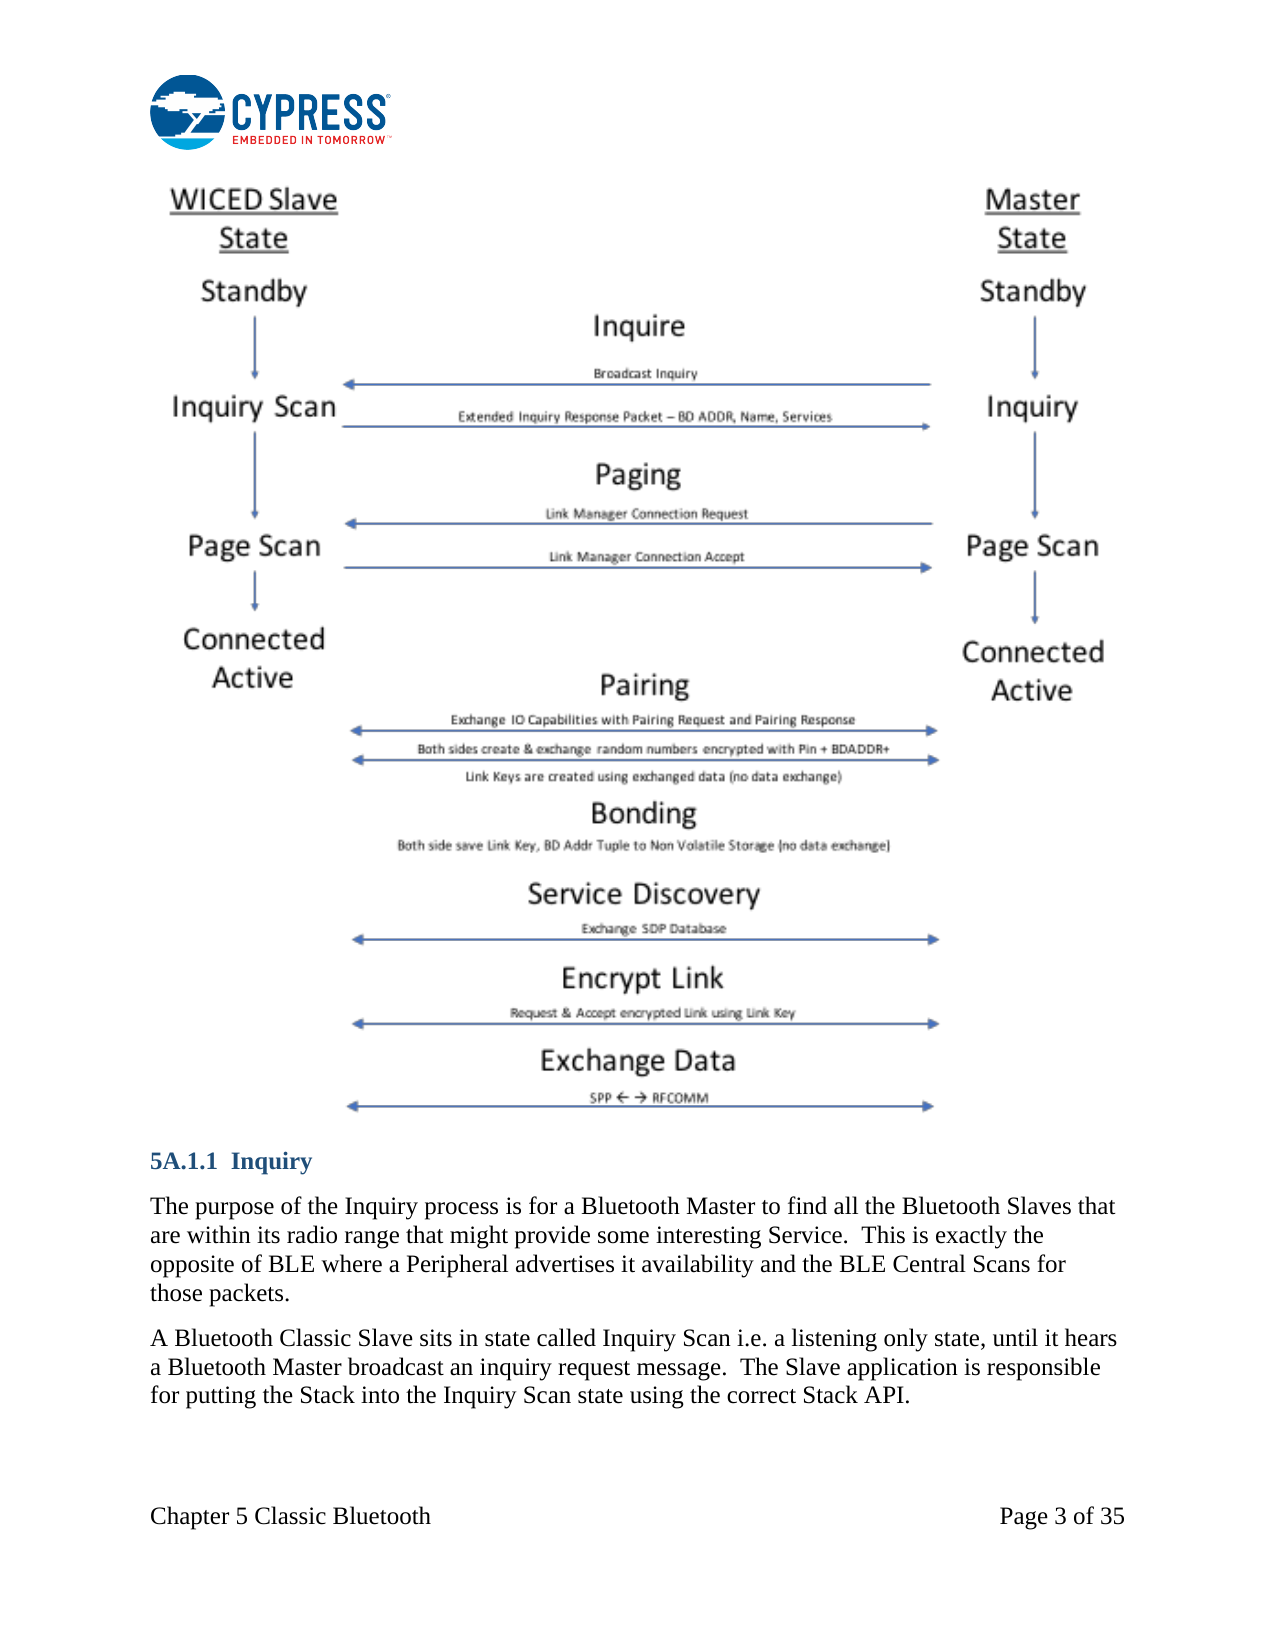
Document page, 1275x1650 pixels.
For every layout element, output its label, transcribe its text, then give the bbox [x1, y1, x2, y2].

subtitle Inquiry [150, 1146, 1125, 1175]
text A Bluetooth Classic Slave sits in state called Inquiry Scan i.e. a listening only state, until it hears a Bluetooth Master broadcast an inquiry request message. The Slave application is responsible for putting the Stack into the Inquiry Scan state using the correct Stack API. [150, 1323, 1125, 1409]
picture [150, 166, 1125, 1126]
picture [150, 75, 392, 150]
text The purpose of the Inquiry process is for a Bluetooth Master to find all the Bluetooth Slaves that are within its radio range that might provide some interesting Service. This is exactly the opposite of BLE where a Peripheral advertises it availability and the BLE Central Scans for those packets. [150, 1191, 1125, 1306]
